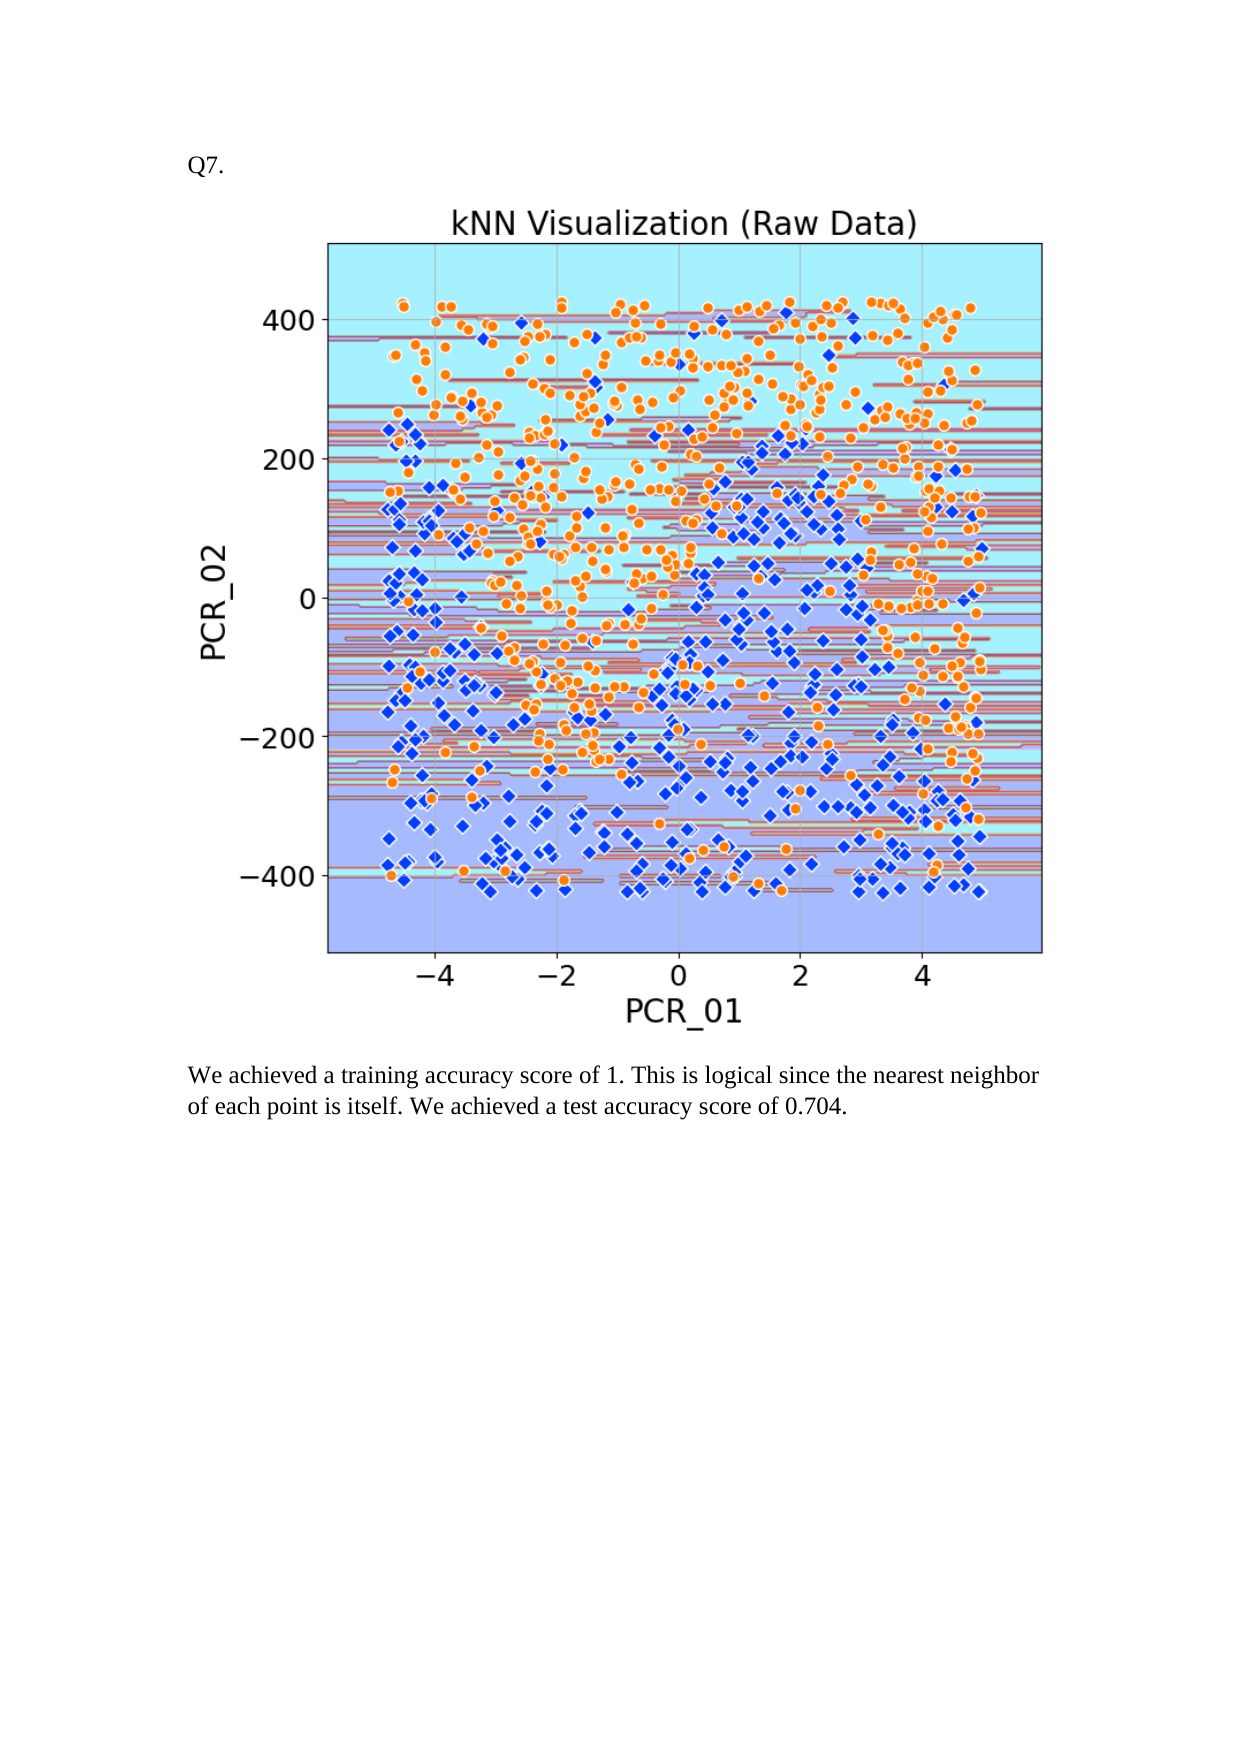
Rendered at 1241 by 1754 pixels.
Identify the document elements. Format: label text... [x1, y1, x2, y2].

picture [187, 197, 1053, 1041]
text We achieved a training accuracy score of 1. This is logical since the nearest neighbor of each point is itself. We achieved a test accuracy score of 0.704. [187, 1060, 1053, 1119]
text Q7. [187, 150, 1053, 179]
